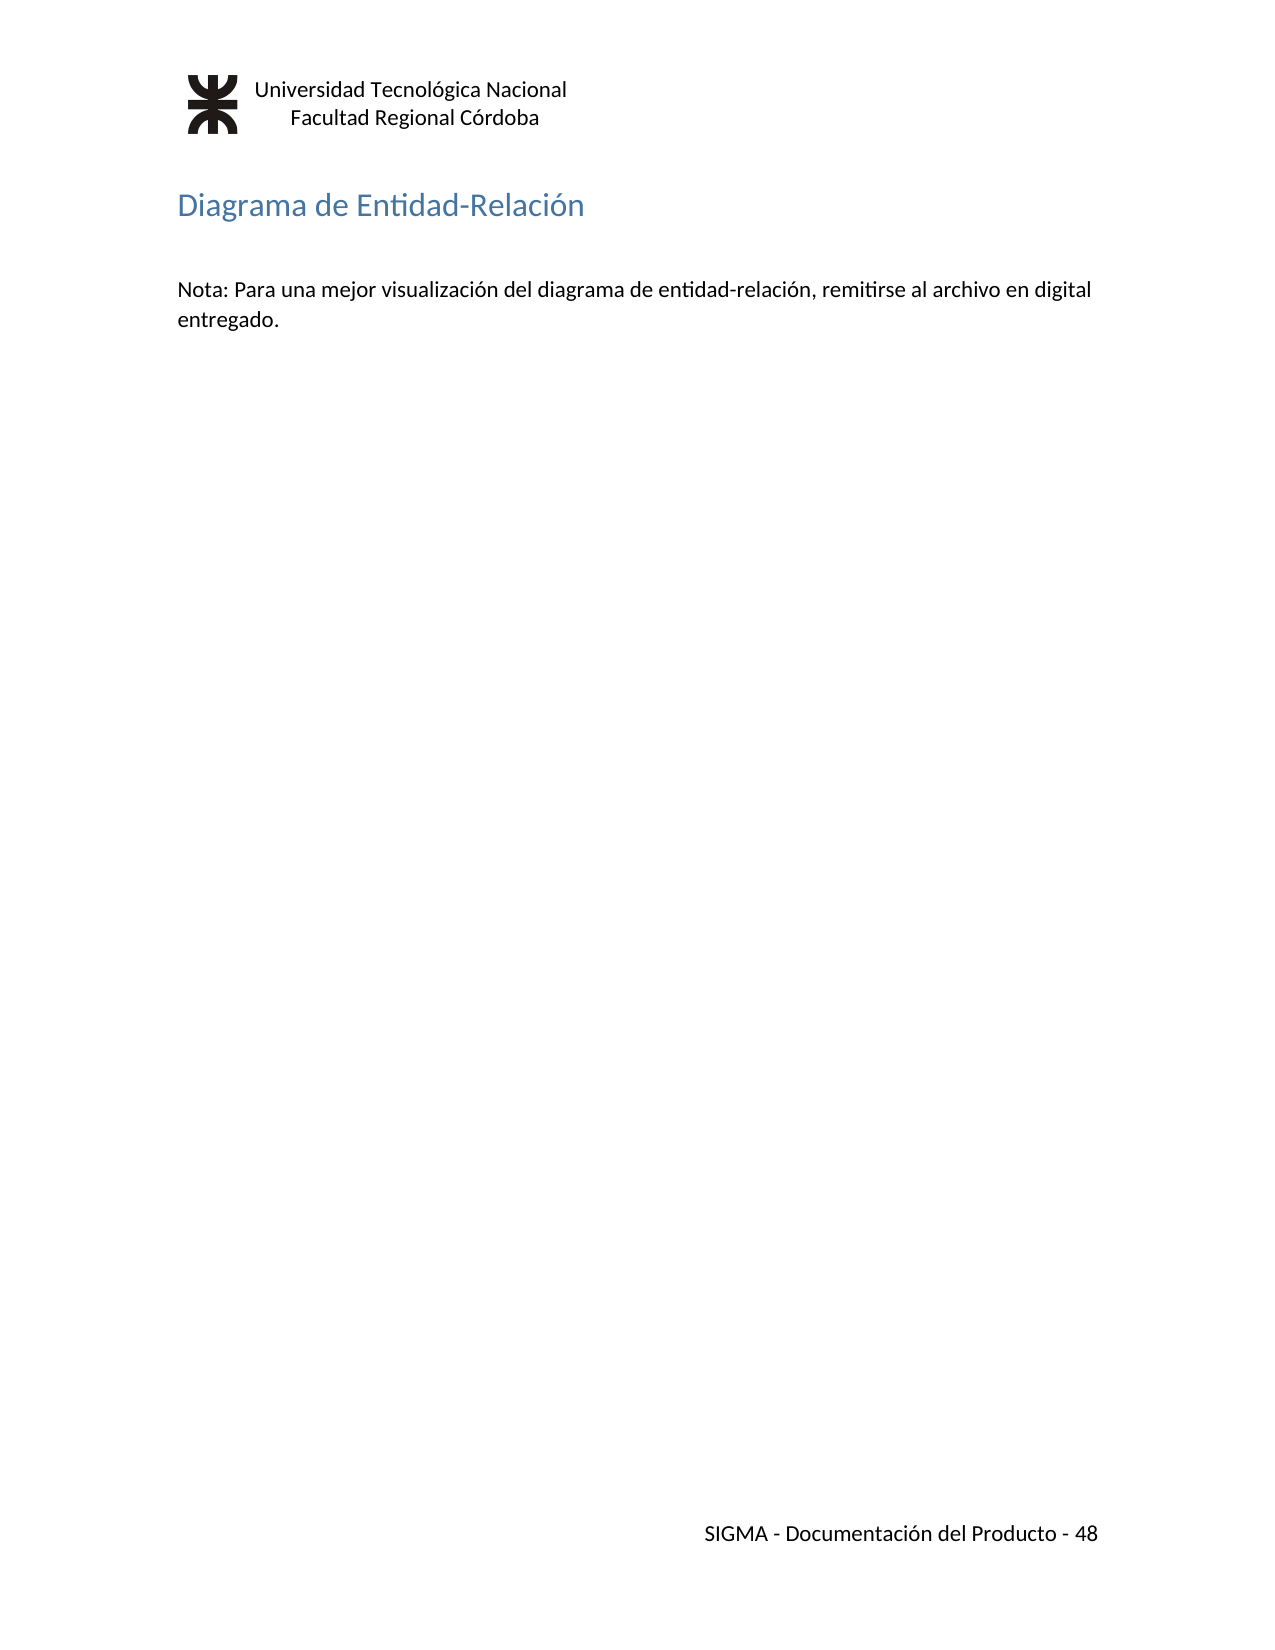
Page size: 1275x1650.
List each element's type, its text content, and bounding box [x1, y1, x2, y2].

subtitle Diagrama de Entidad-Relación [177, 184, 1098, 225]
picture [188, 75, 238, 134]
text Nota: Para una mejor visualización del diagrama de entidad-relación, remitirse al archivo en digital entregado. [177, 275, 1098, 333]
